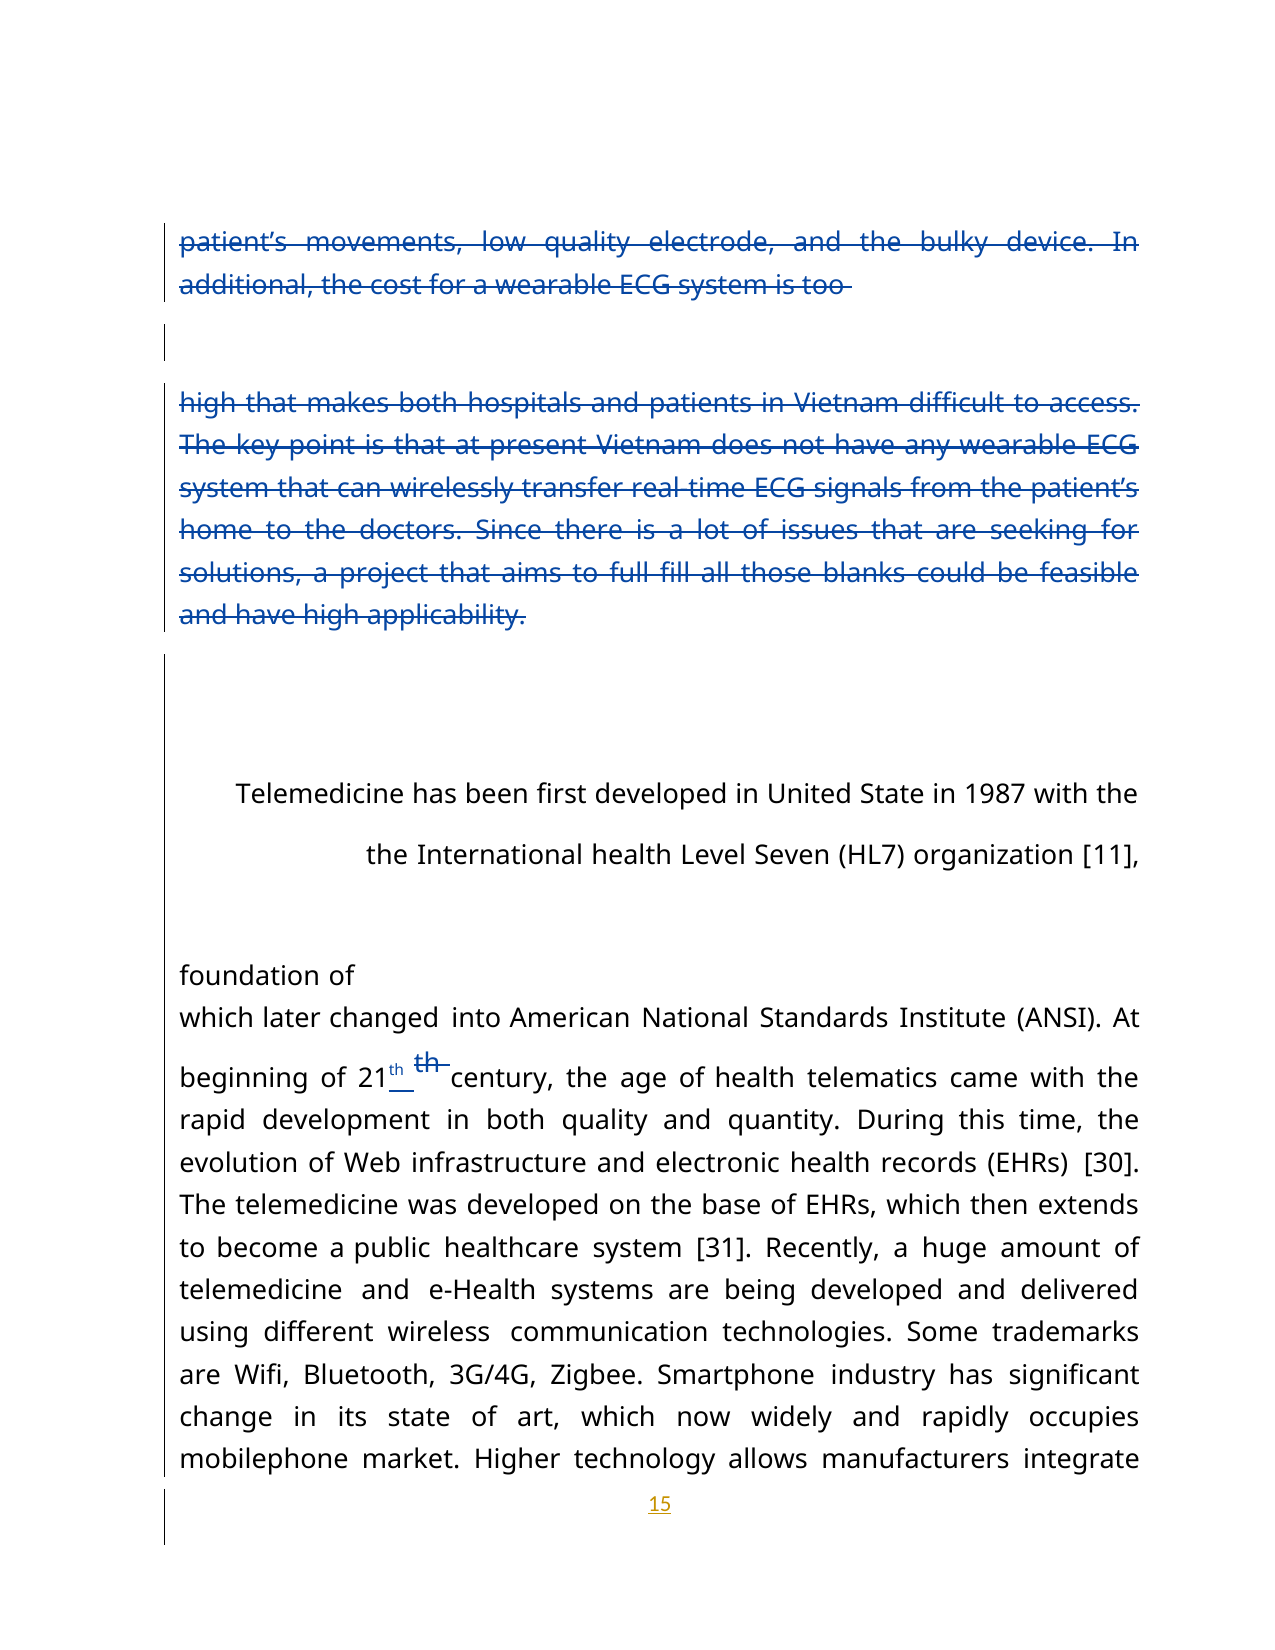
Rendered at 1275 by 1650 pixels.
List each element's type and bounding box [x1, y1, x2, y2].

text [179, 654, 1139, 1477]
